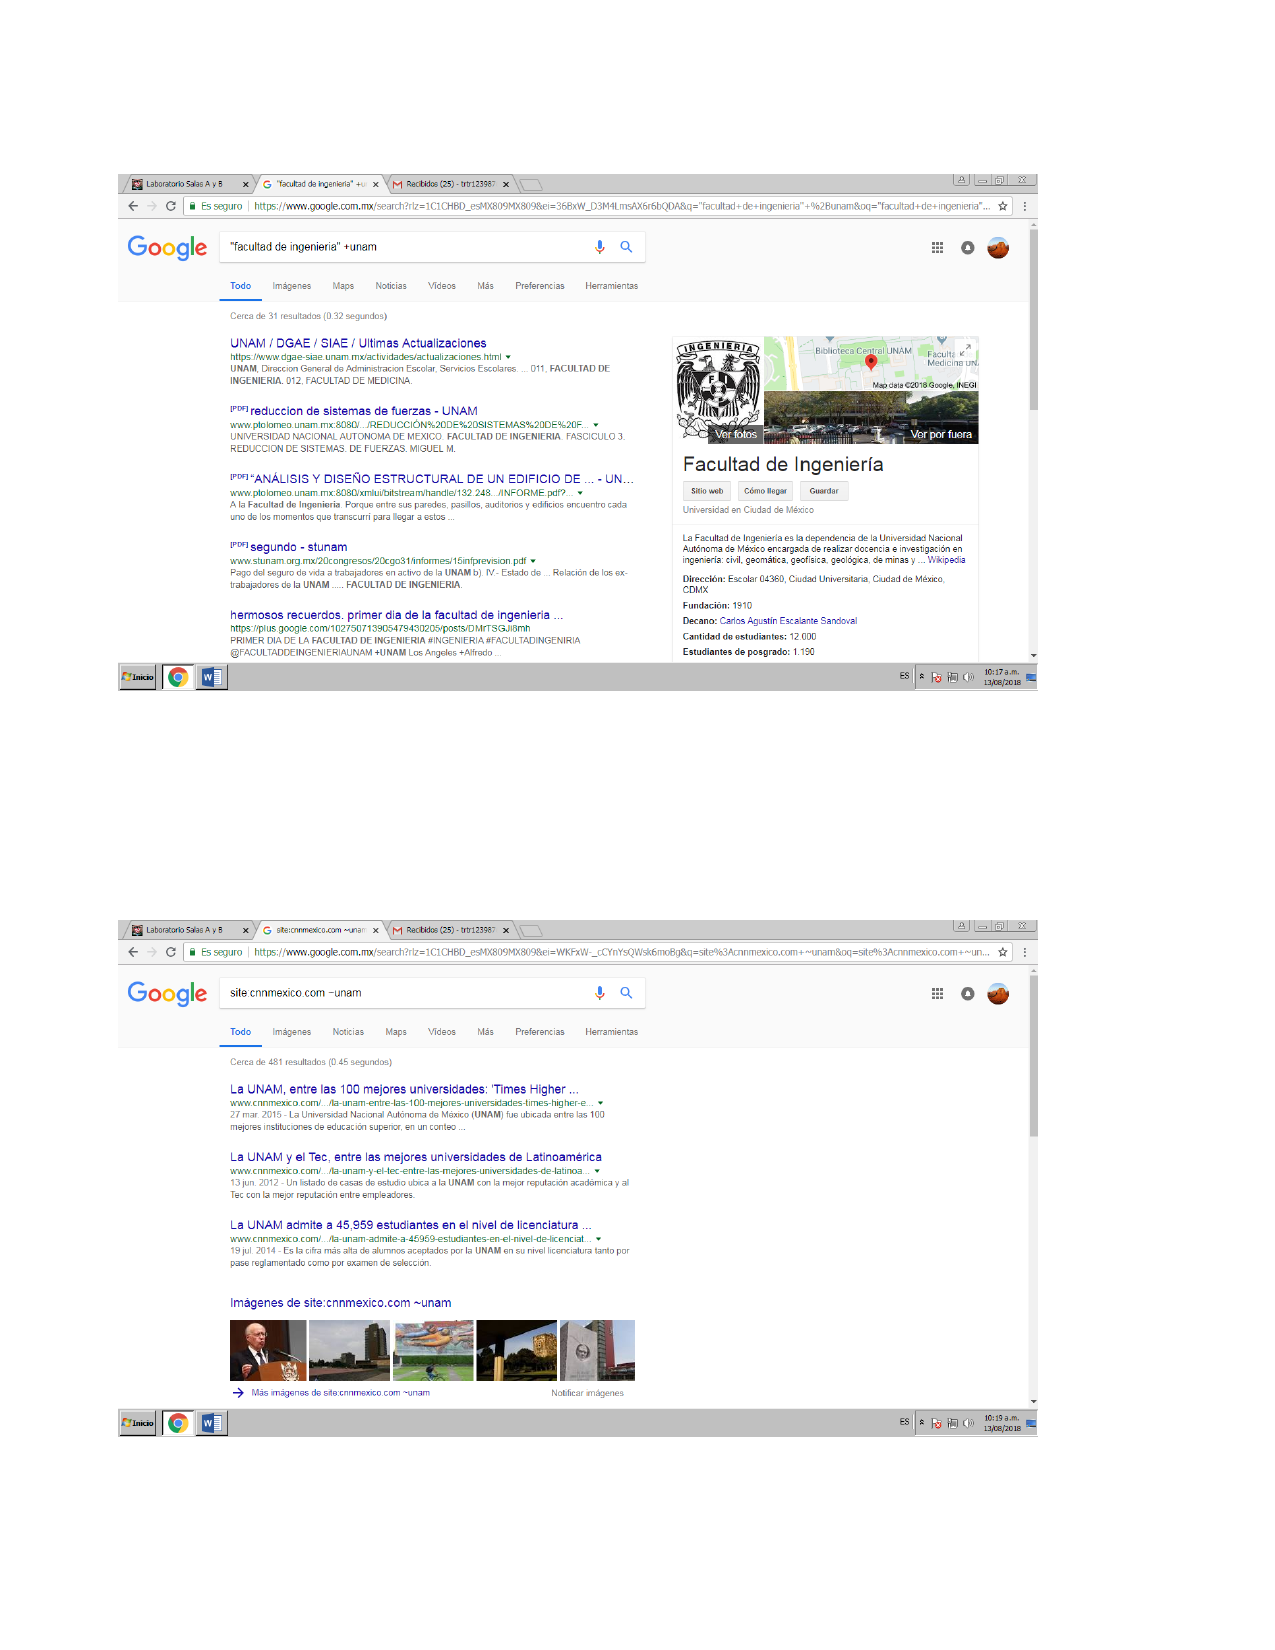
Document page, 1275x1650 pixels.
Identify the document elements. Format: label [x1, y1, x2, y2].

picture [118, 920, 1038, 1437]
picture [118, 174, 1038, 691]
